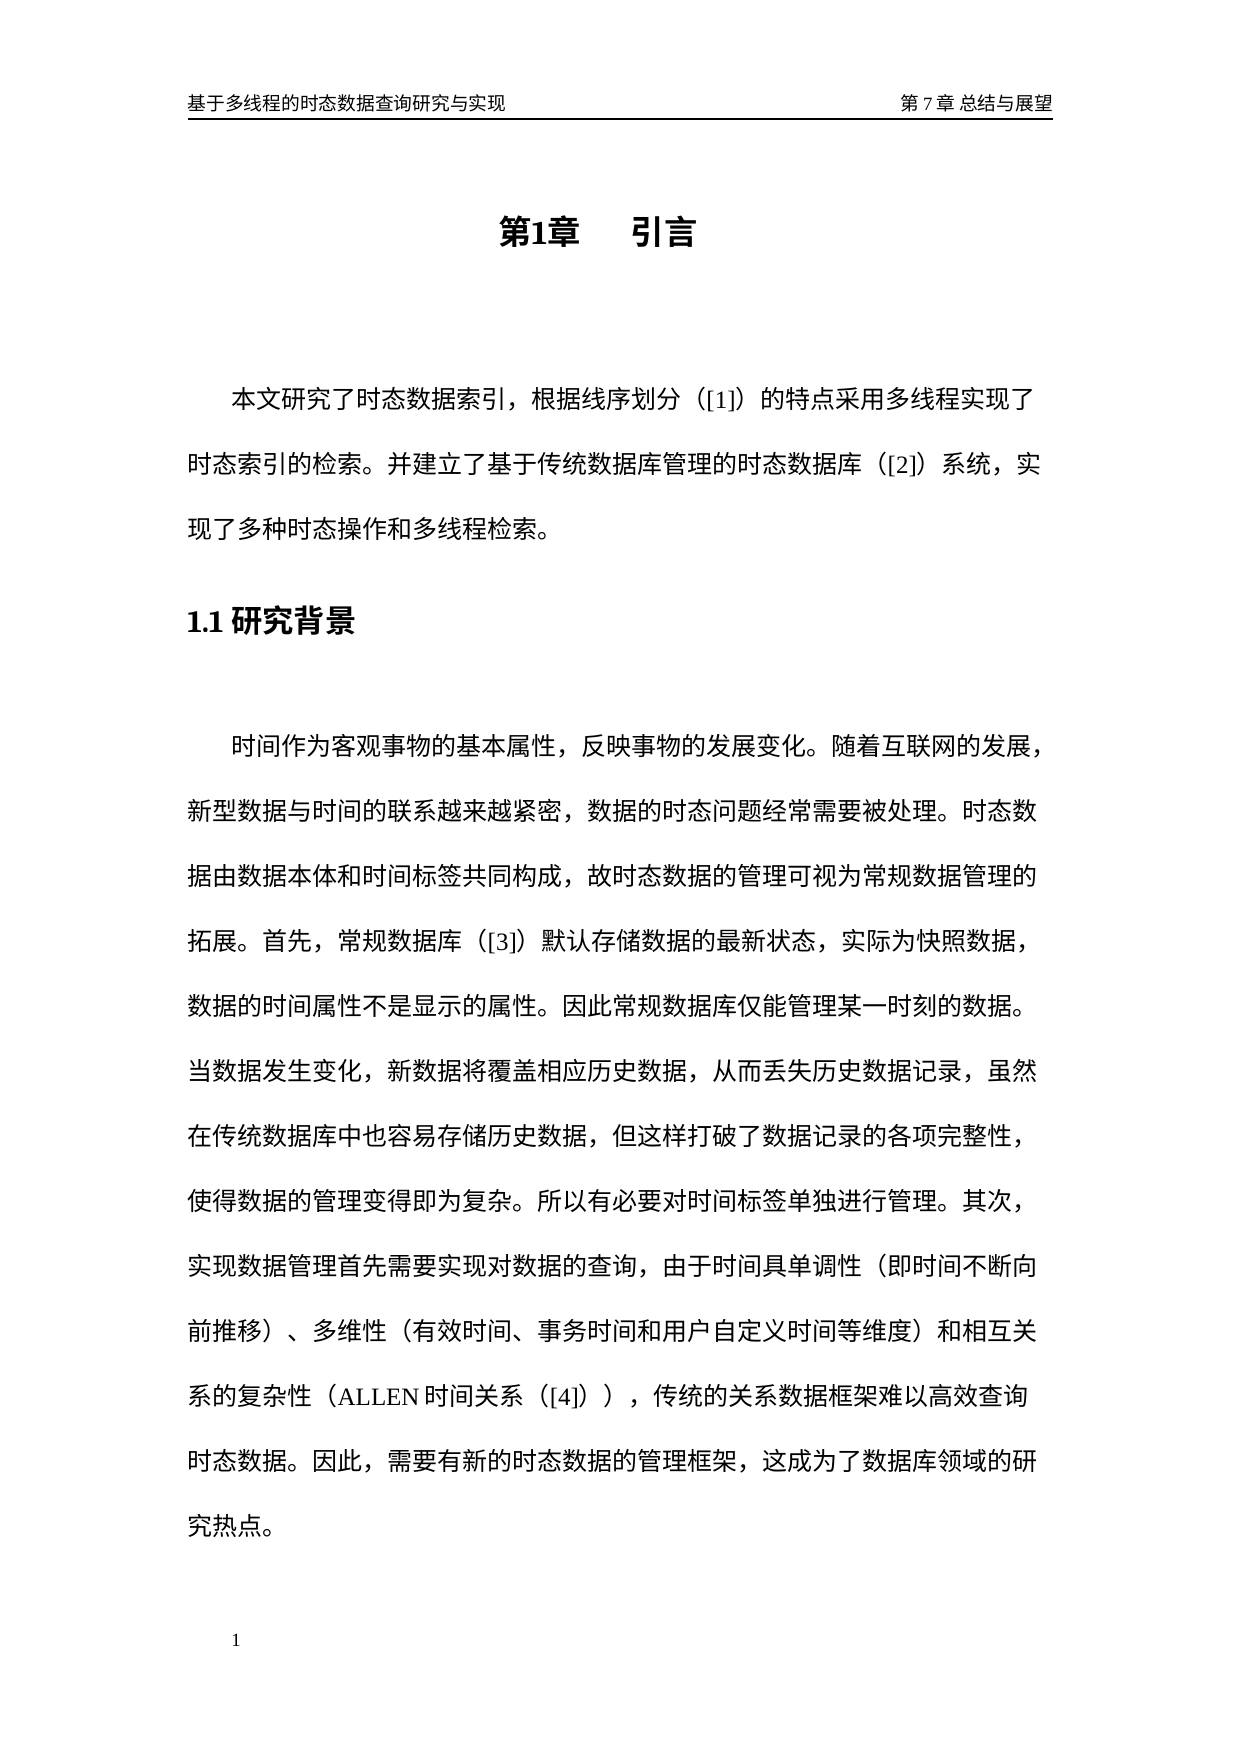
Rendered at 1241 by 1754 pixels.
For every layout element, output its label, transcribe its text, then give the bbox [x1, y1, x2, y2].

text 时间作为客观事物的基本属性，反映事物的发展变化。随着互联网的发展，新型数据与时间的联系越来越紧密，数据的时态问题经常需要被处理。时态数据由数据本体和时间标签共同构成，故时态数据的管理可视为常规数据管理的拓展。首先，常规数据库（[3]）默认存储数据的最新状态，实际为快照数据，数据的时间属性不是显示的属性。因此常规数据库仅能管理某一时刻的数据。当数据发生变化，新数据将覆盖相应历史数据，从而丢失历史数据记录，虽然在传统数据库中也容易存储历史数据，但这样打破了数据记录的各项完整性，使得数据的管理变得即为复杂。所以有必要对时间标签单独进行管理。其次，实现数据管理首先需要实现对数据的查询，由于时间具单调性（即时间不断向前推移）、多维性（有效时间、事务时间和用户自定义时间等维度）和相互关系的复杂性（ALLEN时间关系（[4]）），传统的关系数据框架难以高效查询时态数据。因此，需要有新的时态数据的管理框架，这成为了数据库领域的研究热点。 [187, 712, 1053, 1557]
subtitle 引言 [187, 197, 1053, 262]
subtitle 研究背景 [187, 587, 1053, 652]
text 本文研究了时态数据索引，根据线序划分（[1]）的特点采用多线程实现了时态索引的检索。并建立了基于传统数据库管理的时态数据库（[2]）系统，实现了多种时态操作和多线程检索。 [187, 365, 1053, 560]
